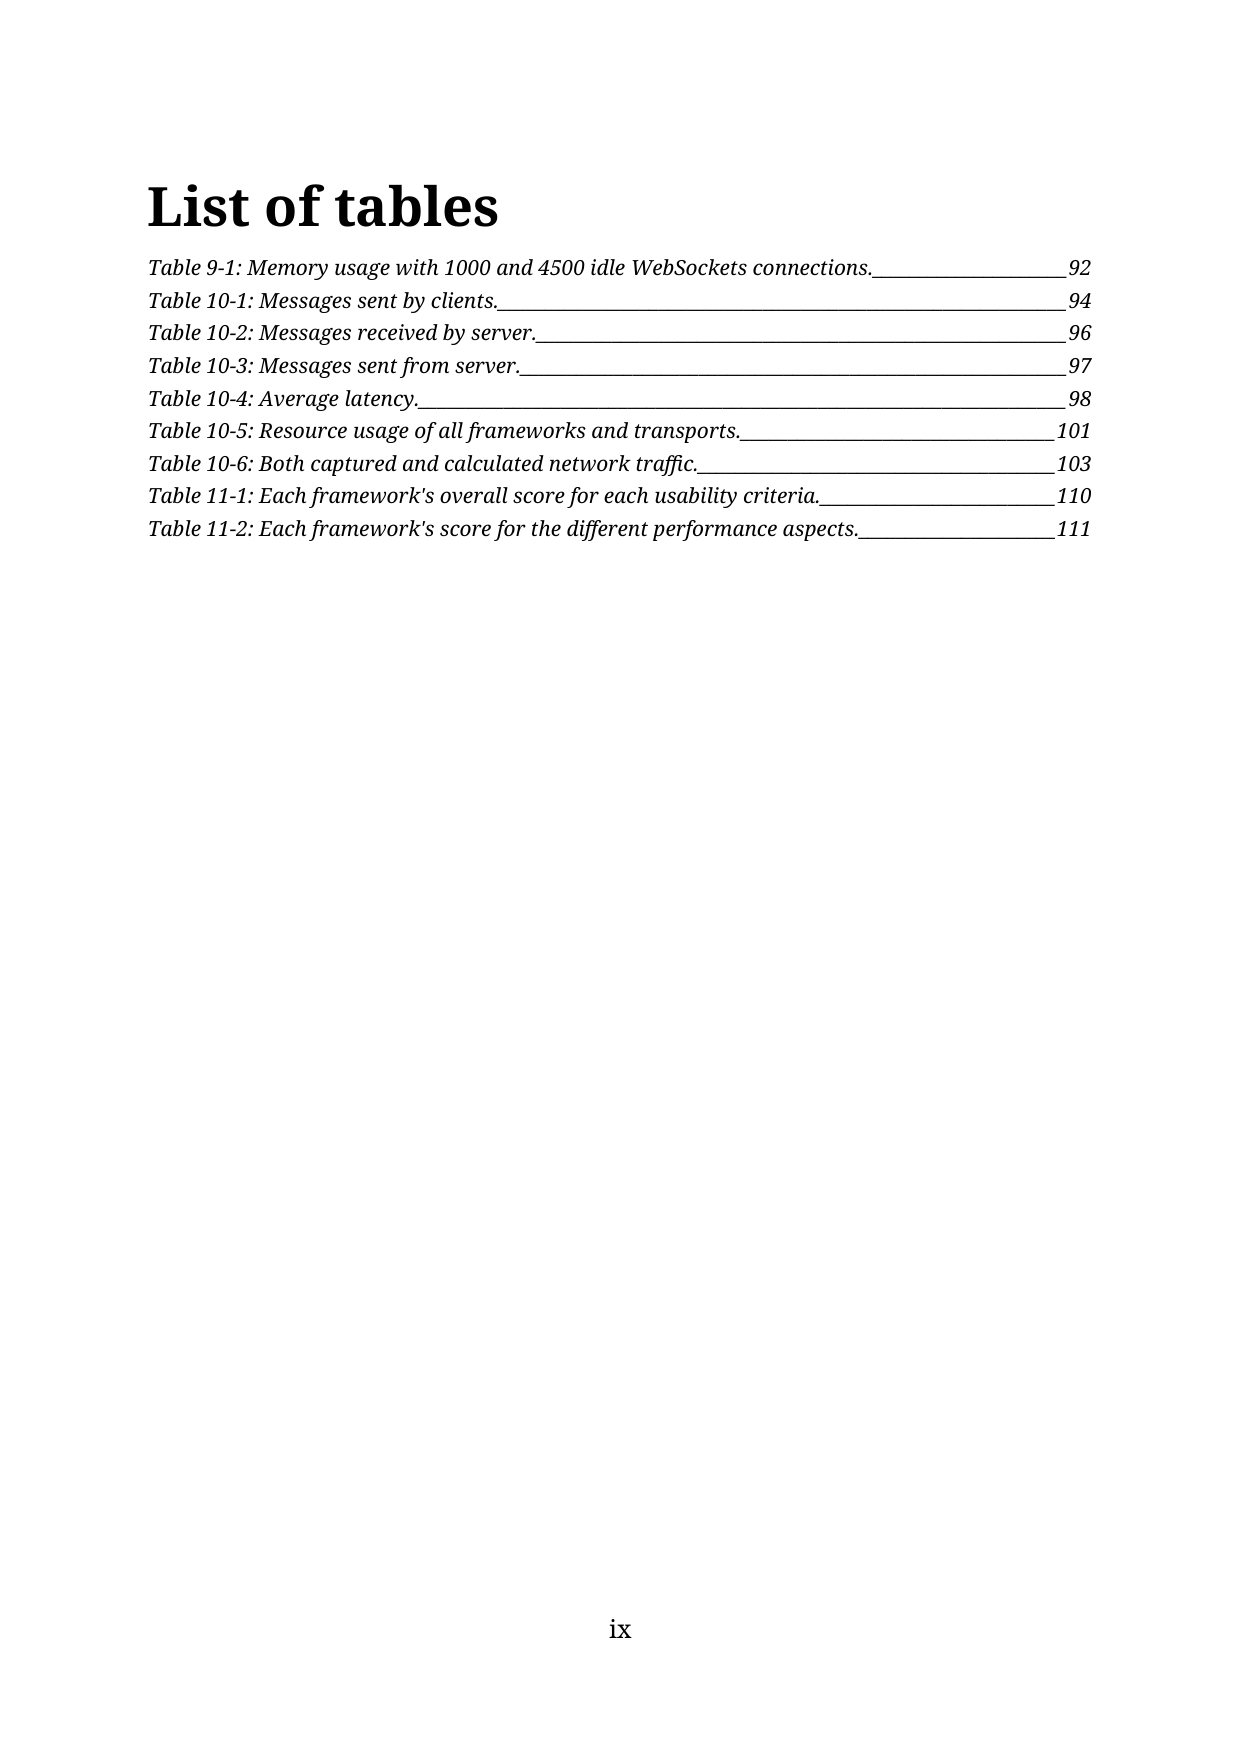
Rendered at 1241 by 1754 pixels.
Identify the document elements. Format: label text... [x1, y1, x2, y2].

text Table 10-1: Messages sent by clients. 94 [148, 286, 1093, 314]
text Table 10-5: Resource usage of all frameworks and transports. 101 [148, 416, 1093, 445]
text Table 9-1: Memory usage with 1000 and 4500 idle WebSockets connections. 92 [148, 253, 1093, 282]
text Table 11-2: Each framework's score for the different performance aspects. 111 [148, 514, 1093, 542]
text Table 10-4: Average latency. 98 [148, 384, 1093, 412]
text Table 10-2: Messages received by server. 96 [148, 318, 1093, 347]
text Table 10-6: Both captured and calculated network traffic. 103 [148, 449, 1093, 477]
subtitle List of tables [148, 168, 1093, 242]
text Table 10-3: Messages sent from server. 97 [148, 351, 1093, 379]
text Table 11-1: Each framework's overall score for each usability criteria. 110 [148, 481, 1093, 510]
